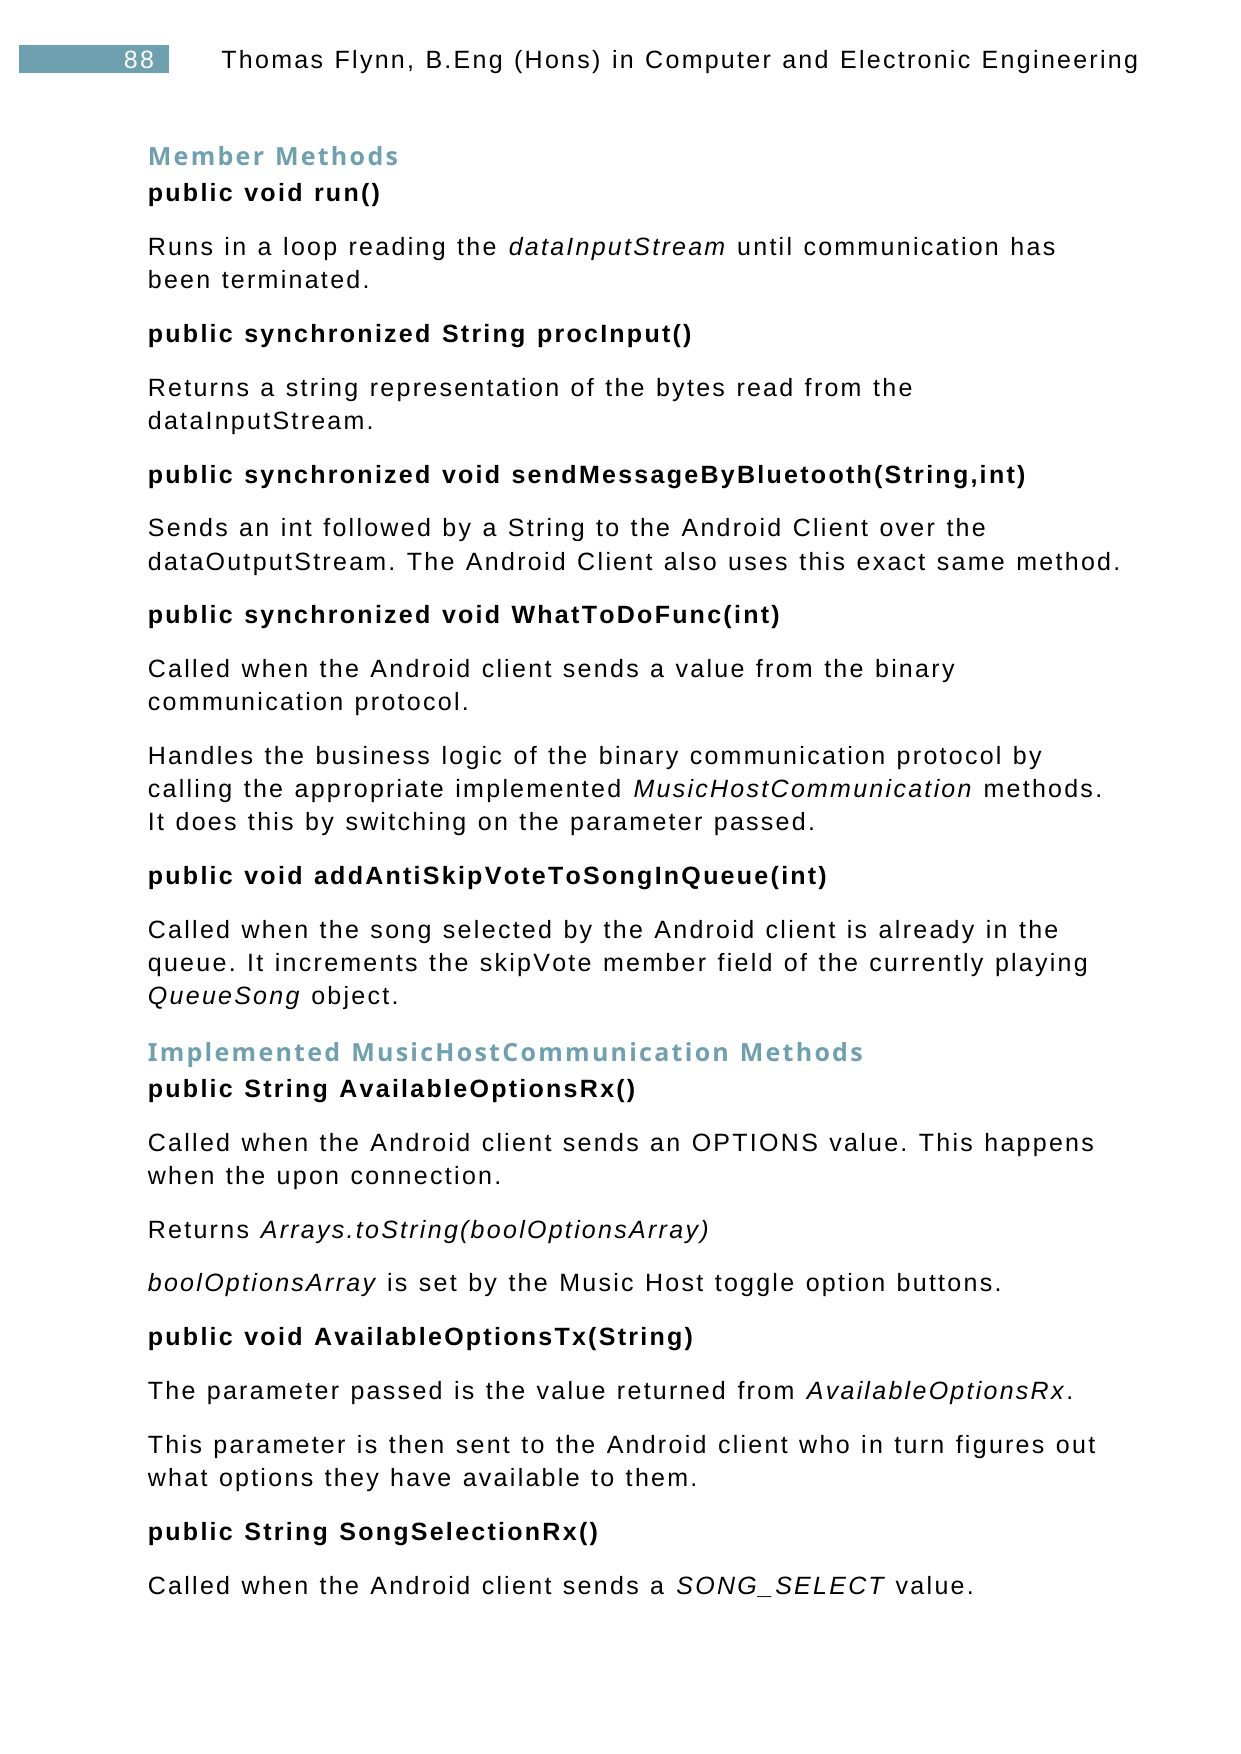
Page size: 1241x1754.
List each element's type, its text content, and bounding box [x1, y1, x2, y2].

text Runs in a loop reading the dataInputStream until communication has been terminated. [148, 232, 1122, 294]
text public void run() [148, 178, 1122, 207]
text public void AvailableOptionsTx(String) [148, 1322, 1122, 1351]
text Sends an int followed by a String to the Android Client over the dataOutputStream. The Android Client also uses this exact same method. [148, 513, 1122, 575]
text This parameter is then sent to the Android client who in turn figures out what options they have available to them. [148, 1430, 1122, 1492]
text Called when the song selected by the Android client is already in the queue. It increments the skipVote member field of the currently playing QueueSong object. [148, 915, 1122, 1009]
text public String AvailableOptionsRx() [148, 1074, 1122, 1103]
text public synchronized void WhatToDoFunc(int) [148, 600, 1122, 629]
subtitle Implemented MusicHostCommunication Methods [148, 1035, 1122, 1069]
text Handles the business logic of the binary communication protocol by calling the appropriate implemented MusicHostCommunication methods. It does this by switching on the parameter passed. [148, 741, 1122, 836]
text Called when the Android client sends a value from the binary communication protocol. [148, 654, 1122, 716]
text public synchronized void sendMessageByBluetooth(String,int) [148, 459, 1122, 488]
text public synchronized String procInput() [148, 319, 1122, 348]
text public void addAntiSkipVoteToSongInQueue(int) [148, 861, 1122, 890]
text Called when the Android client sends a SONG_SELECT value. [148, 1571, 1122, 1599]
text The parameter passed is the value returned from AvailableOptionsRx. [148, 1376, 1122, 1405]
text Returns Arrays.toString(boolOptionsArray) [148, 1214, 1122, 1243]
subtitle Member Methods [148, 139, 1122, 173]
text Called when the Android client sends an OPTIONS value. This happens when the upon connection. [148, 1128, 1122, 1189]
text boolOptionsArray is set by the Music Host toggle option buttons. [148, 1268, 1122, 1297]
text Returns a string representation of the bytes read from the dataInputStream. [148, 373, 1122, 434]
text public String SongSelectionRx() [148, 1517, 1122, 1546]
